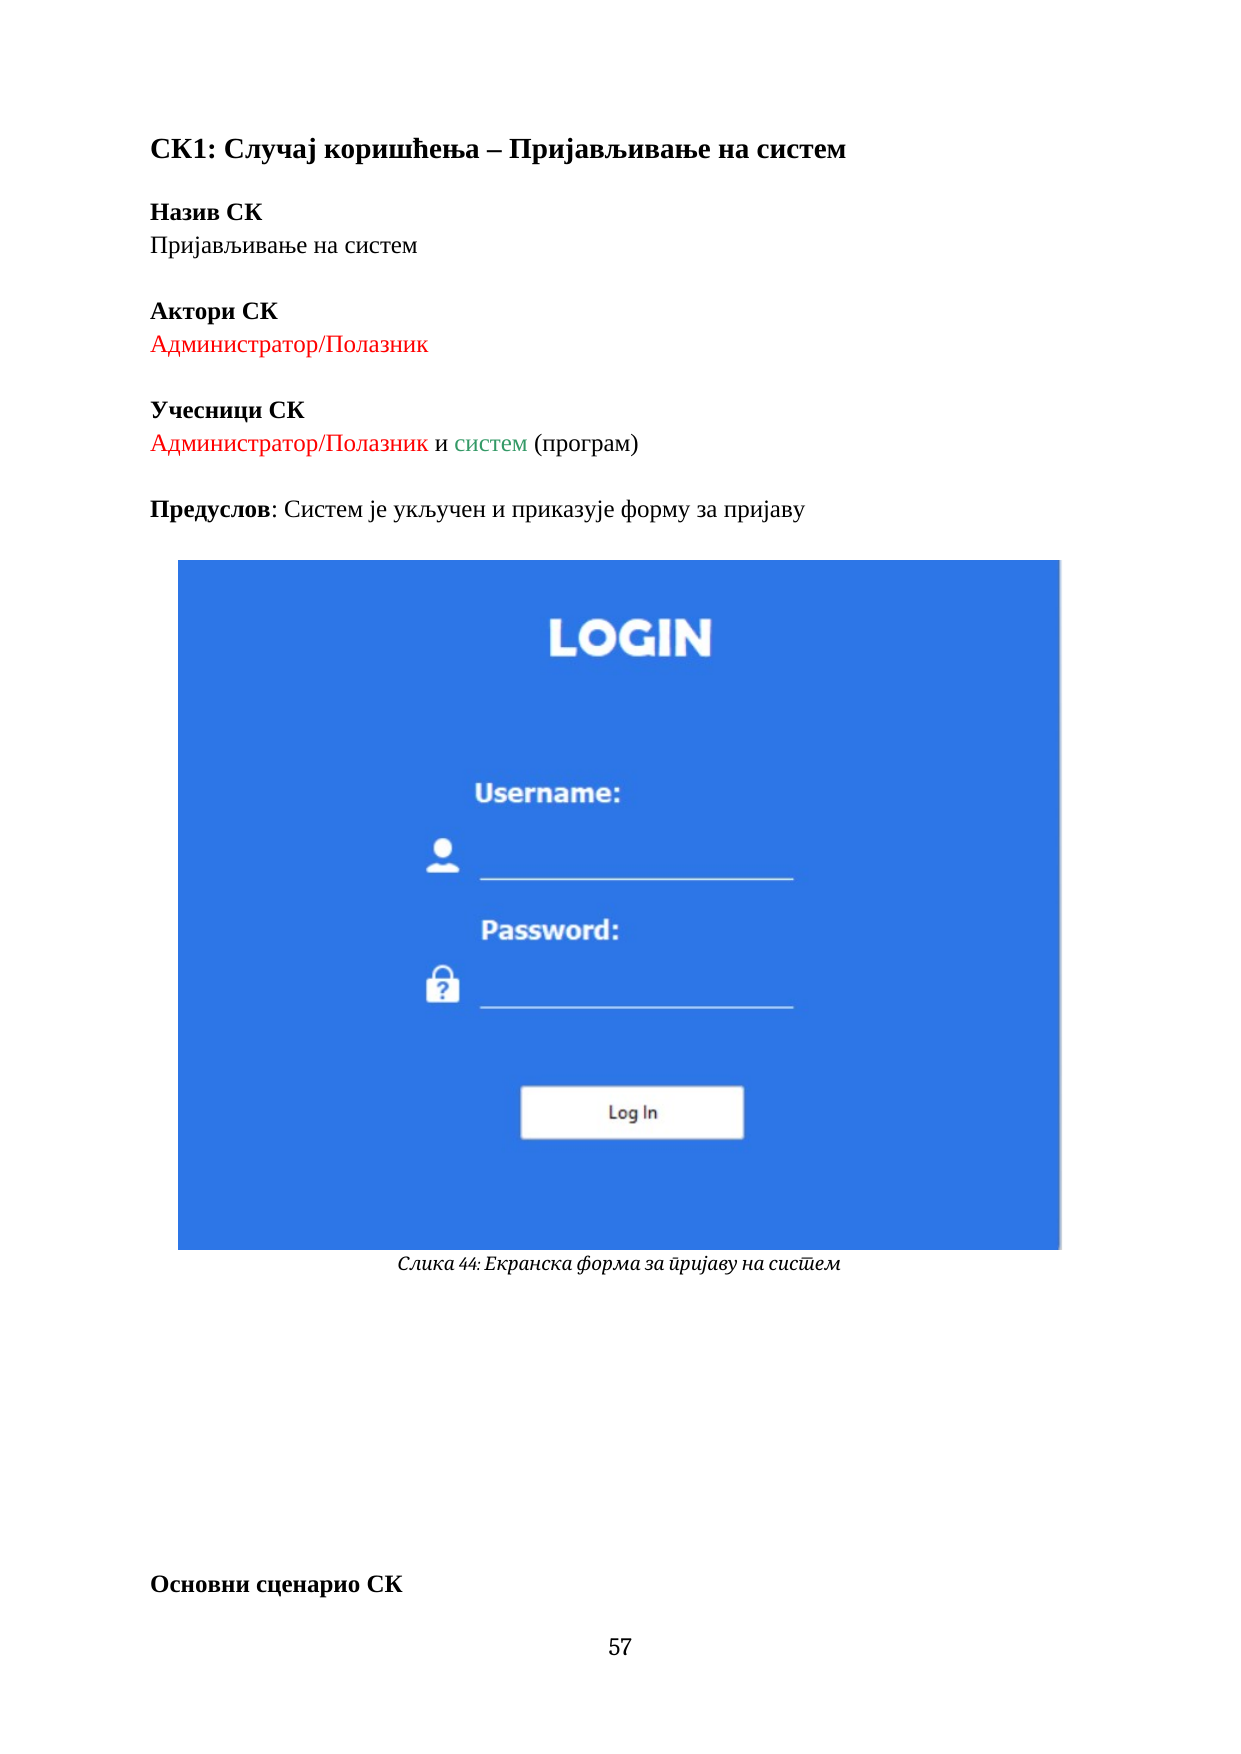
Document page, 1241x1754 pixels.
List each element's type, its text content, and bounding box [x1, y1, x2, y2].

text Администратор/Полазник и систем (програм) [150, 428, 1090, 457]
text Актори СК [150, 296, 1090, 325]
text Учесници СК [150, 396, 1090, 424]
text Предуслов: Систем је укључен и приказује форму за пријаву [150, 494, 1090, 523]
text Администратор/Полазник [150, 329, 1090, 358]
text Пријављивање на систем [150, 230, 1090, 259]
text Основни сценарио СК [150, 1569, 1090, 1598]
text Слика 44: Екранска форма за пријаву на систем [150, 1254, 1090, 1275]
subtitle СК1: Случај коришћења – Пријављивање на систем [150, 131, 1090, 165]
text Назив СК [150, 197, 1090, 226]
picture [178, 560, 1063, 1250]
